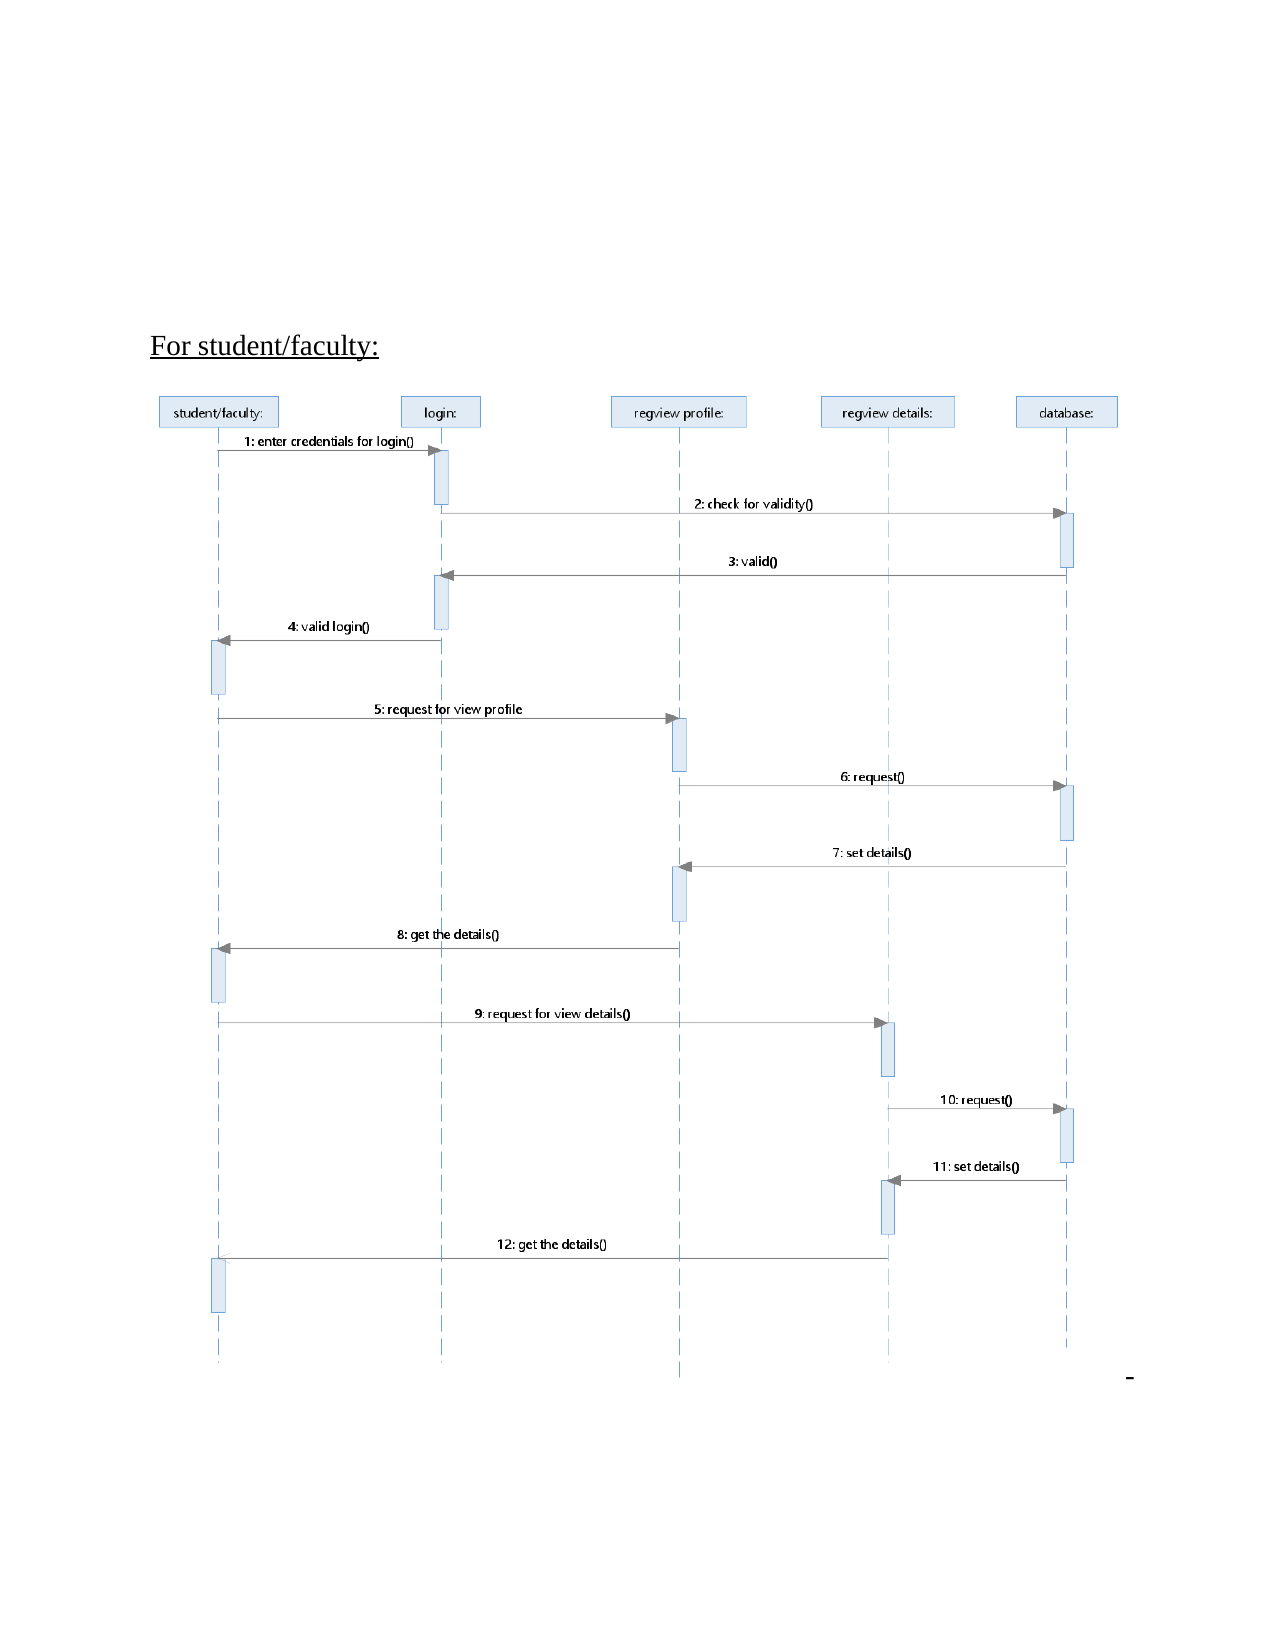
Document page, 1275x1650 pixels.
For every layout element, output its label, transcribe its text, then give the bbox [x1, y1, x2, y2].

picture [150, 387, 1125, 1386]
text For student/faculty: [150, 328, 1125, 362]
